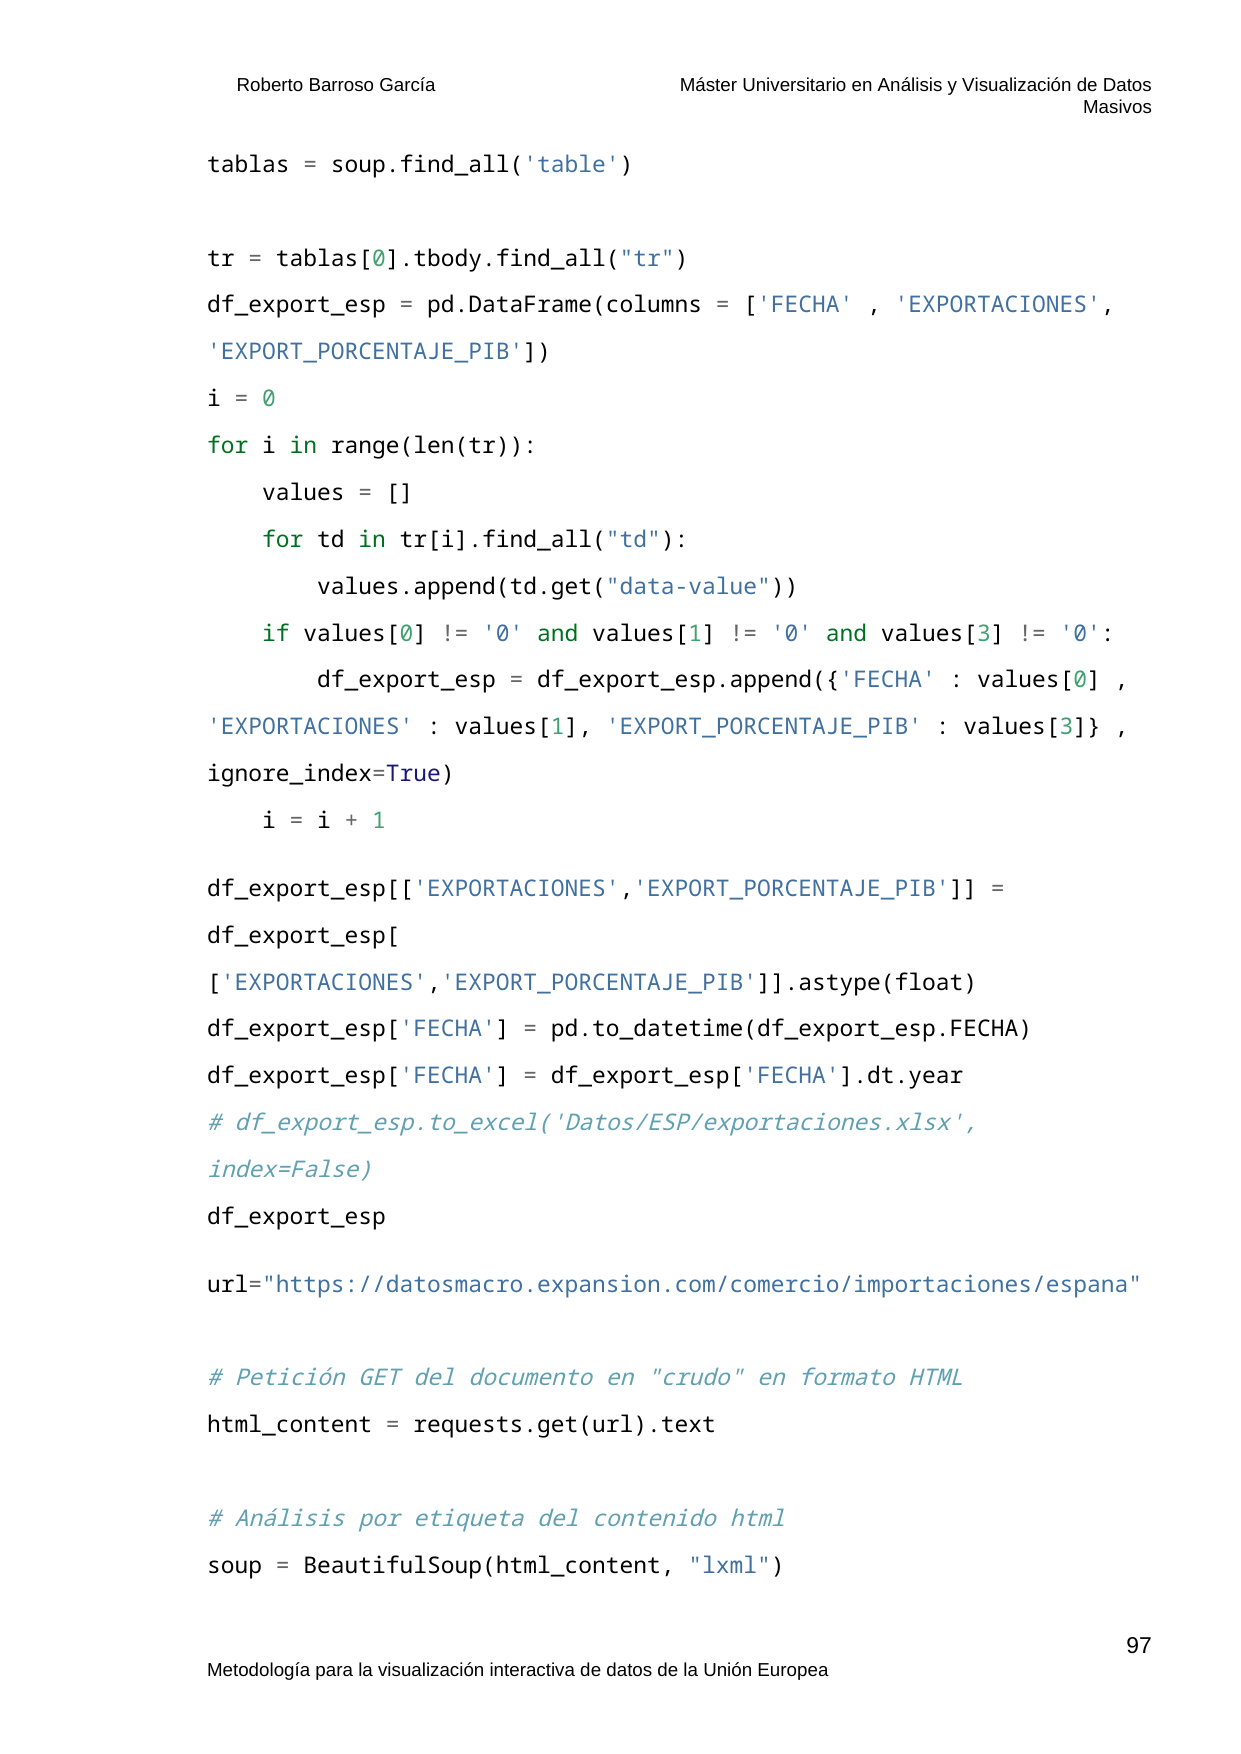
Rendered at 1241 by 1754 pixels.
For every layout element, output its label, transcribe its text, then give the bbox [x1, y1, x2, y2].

text df_export_esp[['EXPORTACIONES','EXPORT_PORCENTAJE_PIB']] = df_export_esp[['EXPORTACIONES','EXPORT_PORCENTAJE_PIB']].astype(float) df_export_esp['FECHA'] = pd.to_datetime(df_export_esp.FECHA) df_export_esp['FECHA'] = df_export_esp['FECHA'].dt.year # df_export_esp.to_excel('Datos/ESP/exportaciones.xlsx', index=False) df_export_esp [207, 872, 1152, 1231]
text tablas = soup.find_all('table') tr = tablas[0].tbody.find_all("tr") df_export_esp = pd.DataFrame(columns = ['FECHA' , 'EXPORTACIONES', 'EXPORT_PORCENTAJE_PIB']) i = 0 for i in range(len(tr)): values = [] for td in tr[i].find_all("td"): values.append(td.get("data-value")) if values[0] != '0' and values[1] != '0' and values[3] != '0': df_export_esp = df_export_esp.append({'FECHA' : values[0] , 'EXPORTACIONES' : values[1], 'EXPORT_PORCENTAJE_PIB' : values[3]} , ignore_index=True) i = i + 1 [207, 148, 1152, 835]
text url="https://datosmacro.expansion.com/comercio/importaciones/espana" # Petición GET del documento en "crudo" en formato HTML html_content = requests.get(url).text # Análisis por etiqueta del contenido html soup = BeautifulSoup(html_content, "lxml") [207, 1267, 1152, 1580]
